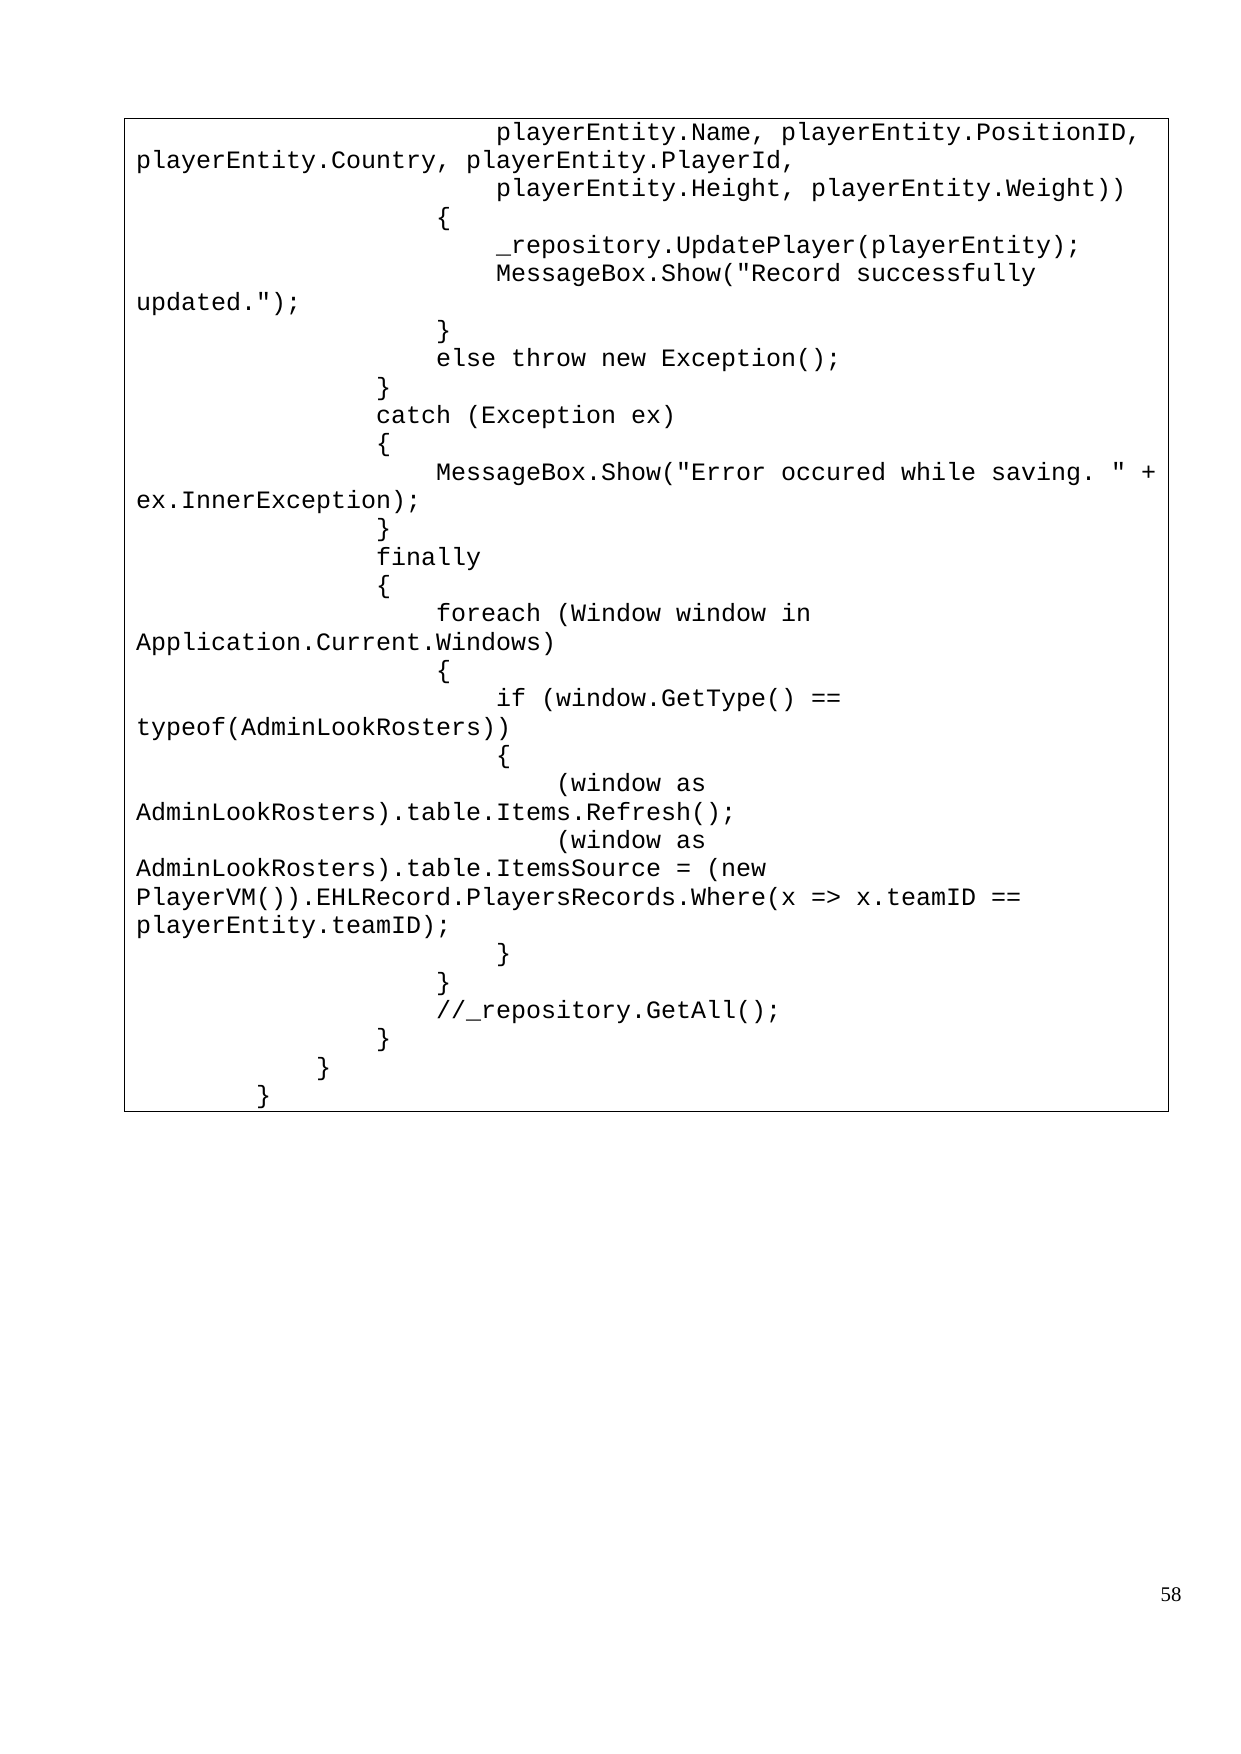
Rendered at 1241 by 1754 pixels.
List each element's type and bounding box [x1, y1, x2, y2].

table_header [125, 119, 1168, 1111]
